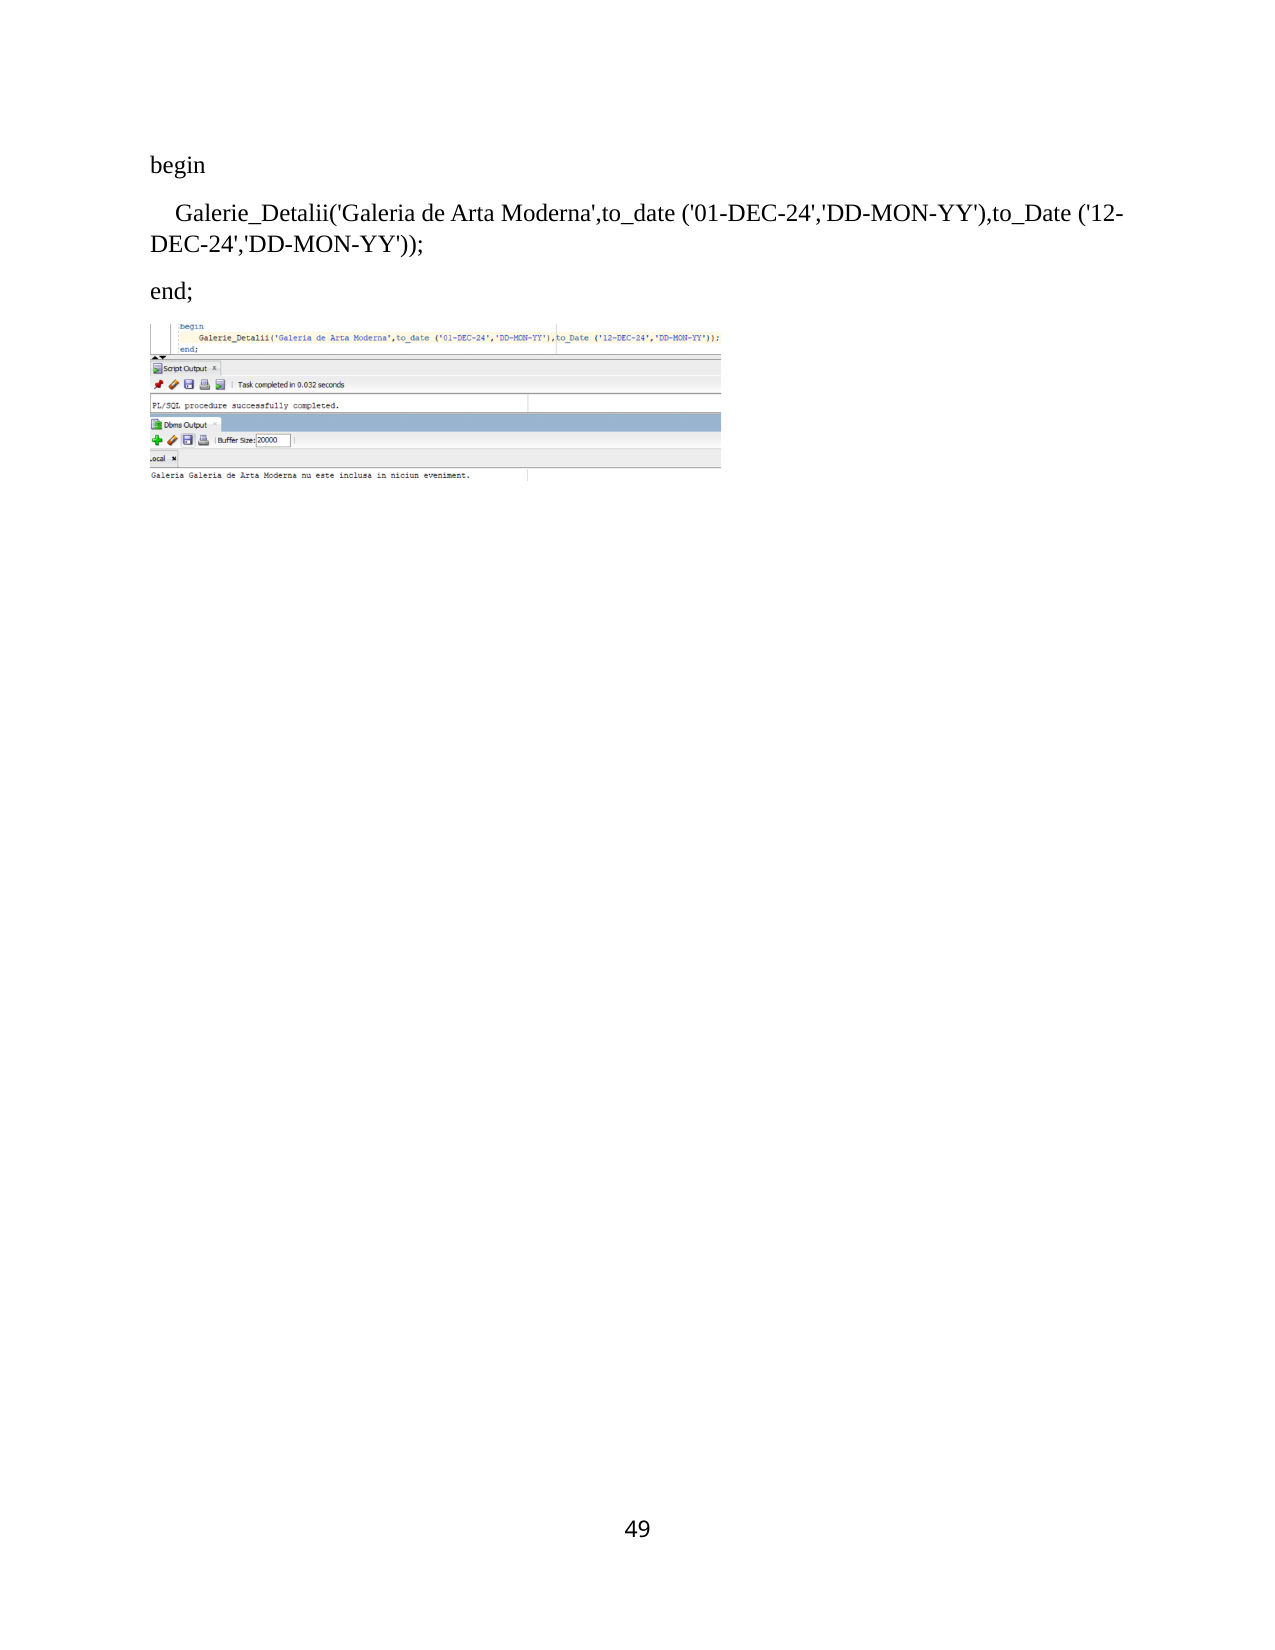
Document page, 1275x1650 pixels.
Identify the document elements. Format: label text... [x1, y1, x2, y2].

text end; [150, 276, 1125, 305]
picture [150, 324, 722, 481]
text begin [150, 150, 1125, 179]
text Galerie_Detalii('Galeria de Arta Moderna',to_date ('01-DEC-24','DD-MON-YY'),to_Date ('12-DEC-24','DD-MON-YY')); [150, 198, 1125, 257]
